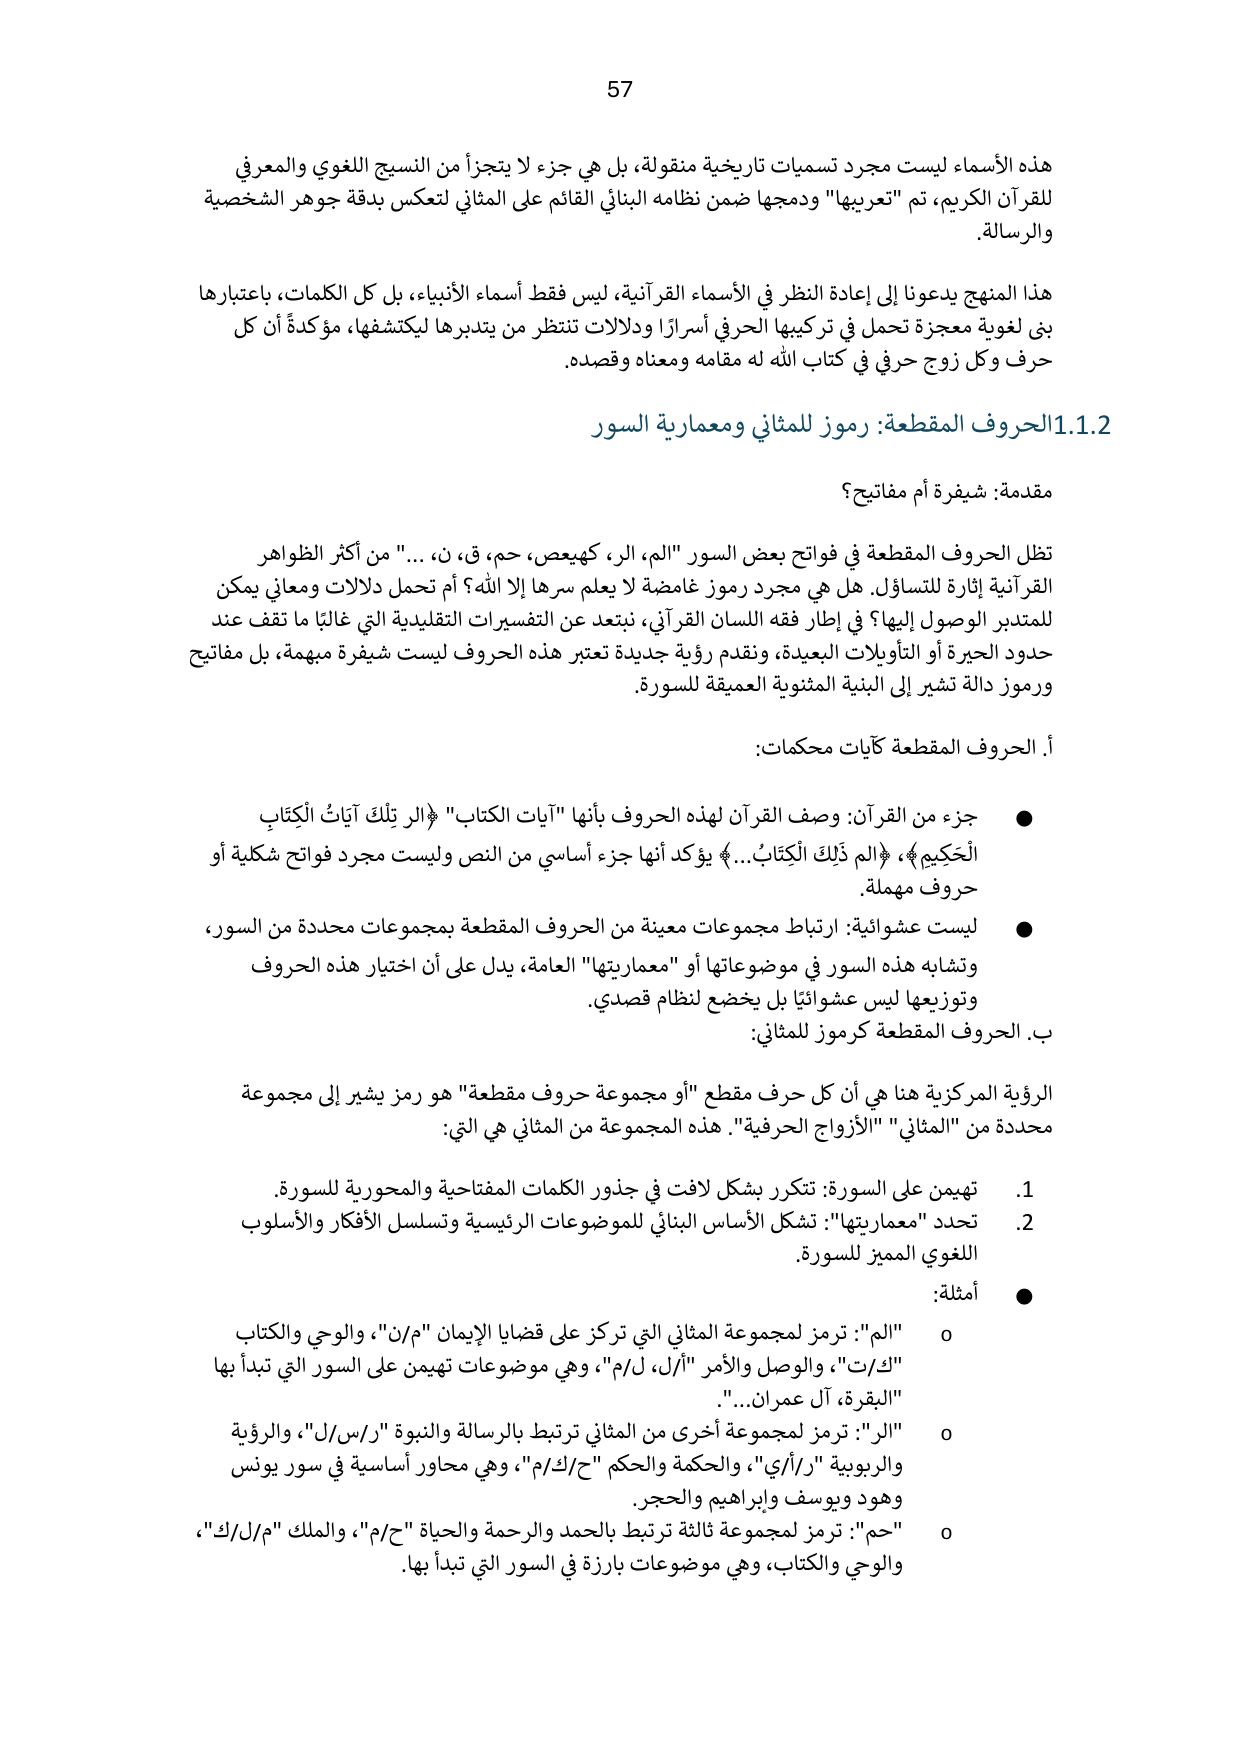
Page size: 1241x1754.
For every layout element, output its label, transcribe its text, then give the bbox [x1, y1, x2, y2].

list تهيمن على السورة: تتكرر بشكل لافت في جذور الكلمات المفتاحية والمحورية للسورة. [187, 1173, 1015, 1203]
list "الر": ترمز لمجموعة أخرى من المثاني ترتبط بالرسالة والنبوة "ر/س/ل"، والرؤية والربوبية "ر/أ/ي"، والحكمة والحكم "ح/ك/م"، وهي محاور أساسية في سور يونس وهود ويوسف وإبراهيم والحجر. [187, 1416, 940, 1513]
list "حم": ترمز لمجموعة ثالثة ترتبط بالحمد والرحمة والحياة "ح/م"، والملك "م/ل/ك"، والوحي والكتاب، وهي موضوعات بارزة في السور التي تبدأ بها. [187, 1515, 940, 1578]
list ليست عشوائية: ارتباط مجموعات معينة من الحروف المقطعة بمجموعات محددة من السور، وتشابه هذه السور في موضوعاتها أو "معماريتها" العامة، يدل على أن اختيار هذه الحروف وتوزيعها ليس عشوائيًا بل يخضع لنظام قصدي. [187, 905, 1015, 1013]
text الرؤية المركزية هنا هي أن كل حرف مقطع "أو مجموعة حروف مقطعة" هو رمز يشير إلى مجموعة محددة من "المثاني" "الأزواج الحرفية". هذه المجموعة من المثاني هي التي: [187, 1078, 1053, 1141]
list "الم": ترمز لمجموعة المثاني التي تركز على قضايا الإيمان "م/ن"، والوحي والكتاب "ك/ت"، والوصل والأمر "أ/ل، ل/م"، وهي موضوعات تهيمن على السور التي تبدأ بها "البقرة، آل عمران...". [187, 1318, 940, 1414]
list جزء من القرآن: وصف القرآن لهذه الحروف بأنها "آيات الكتاب" ﴿الر تِلْكَ آيَاتُ الْكِتَابِ الْحَكِيمِ﴾، ﴿الم ذَٰلِكَ الْكِتَابُ...﴾ يؤكد أنها جزء أساسي من النص وليست مجرد فواتح شكلية أو حروف مهملة. [187, 794, 1015, 902]
list أمثلة: [187, 1272, 1015, 1314]
list تحدد "معماريتها": تشكل الأساس البنائي للموضوعات الرئيسية وتسلسل الأفكار والأسلوب اللغوي المميز للسورة. [187, 1206, 1015, 1269]
text مقدمة: شيفرة أم مفاتيح؟ [187, 476, 1053, 506]
text هذا المنهج يدعونا إلى إعادة النظر في الأسماء القرآنية، ليس فقط أسماء الأنبياء، بل كل الكلمات، باعتبارها بنى لغوية معجزة تحمل في تركيبها الحرفي أسرارًا ودلالات تنتظر من يتدبرها ليكتشفها، مؤكدةً أن كل حرف وكل زوج حرفي في كتاب الله له مقامه ومعناه وقصده. [187, 278, 1053, 374]
text ب. الحروف المقطعة كرموز للمثاني: [187, 1016, 1053, 1046]
subtitle الحروف المقطعة: رموز للمثاني ومعمارية السور [187, 406, 1053, 441]
text أ. الحروف المقطعة كآيات محكمات: [187, 732, 1053, 762]
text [187, 150, 1053, 246]
text تظل الحروف المقطعة في فواتح بعض السور "الم، الر، كهيعص، حم، ق، ن، ..." من أكثر الظواهر القرآنية إثارة للتساؤل. هل هي مجرد رموز غامضة لا يعلم سرها إلا الله؟ أم تحمل دلالات ومعاني يمكن للمتدبر الوصول إليها؟ في إطار فقه اللسان القرآني، نبتعد عن التفسيرات التقليدية التي غالبًا ما تقف عند حدود الحيرة أو التأويلات البعيدة، ونقدم رؤية جديدة تعتبر هذه الحروف ليست شيفرة مبهمة، بل مفاتيح ورموز دالة تشير إلى البنية المثنوية العميقة للسورة. [187, 538, 1053, 700]
